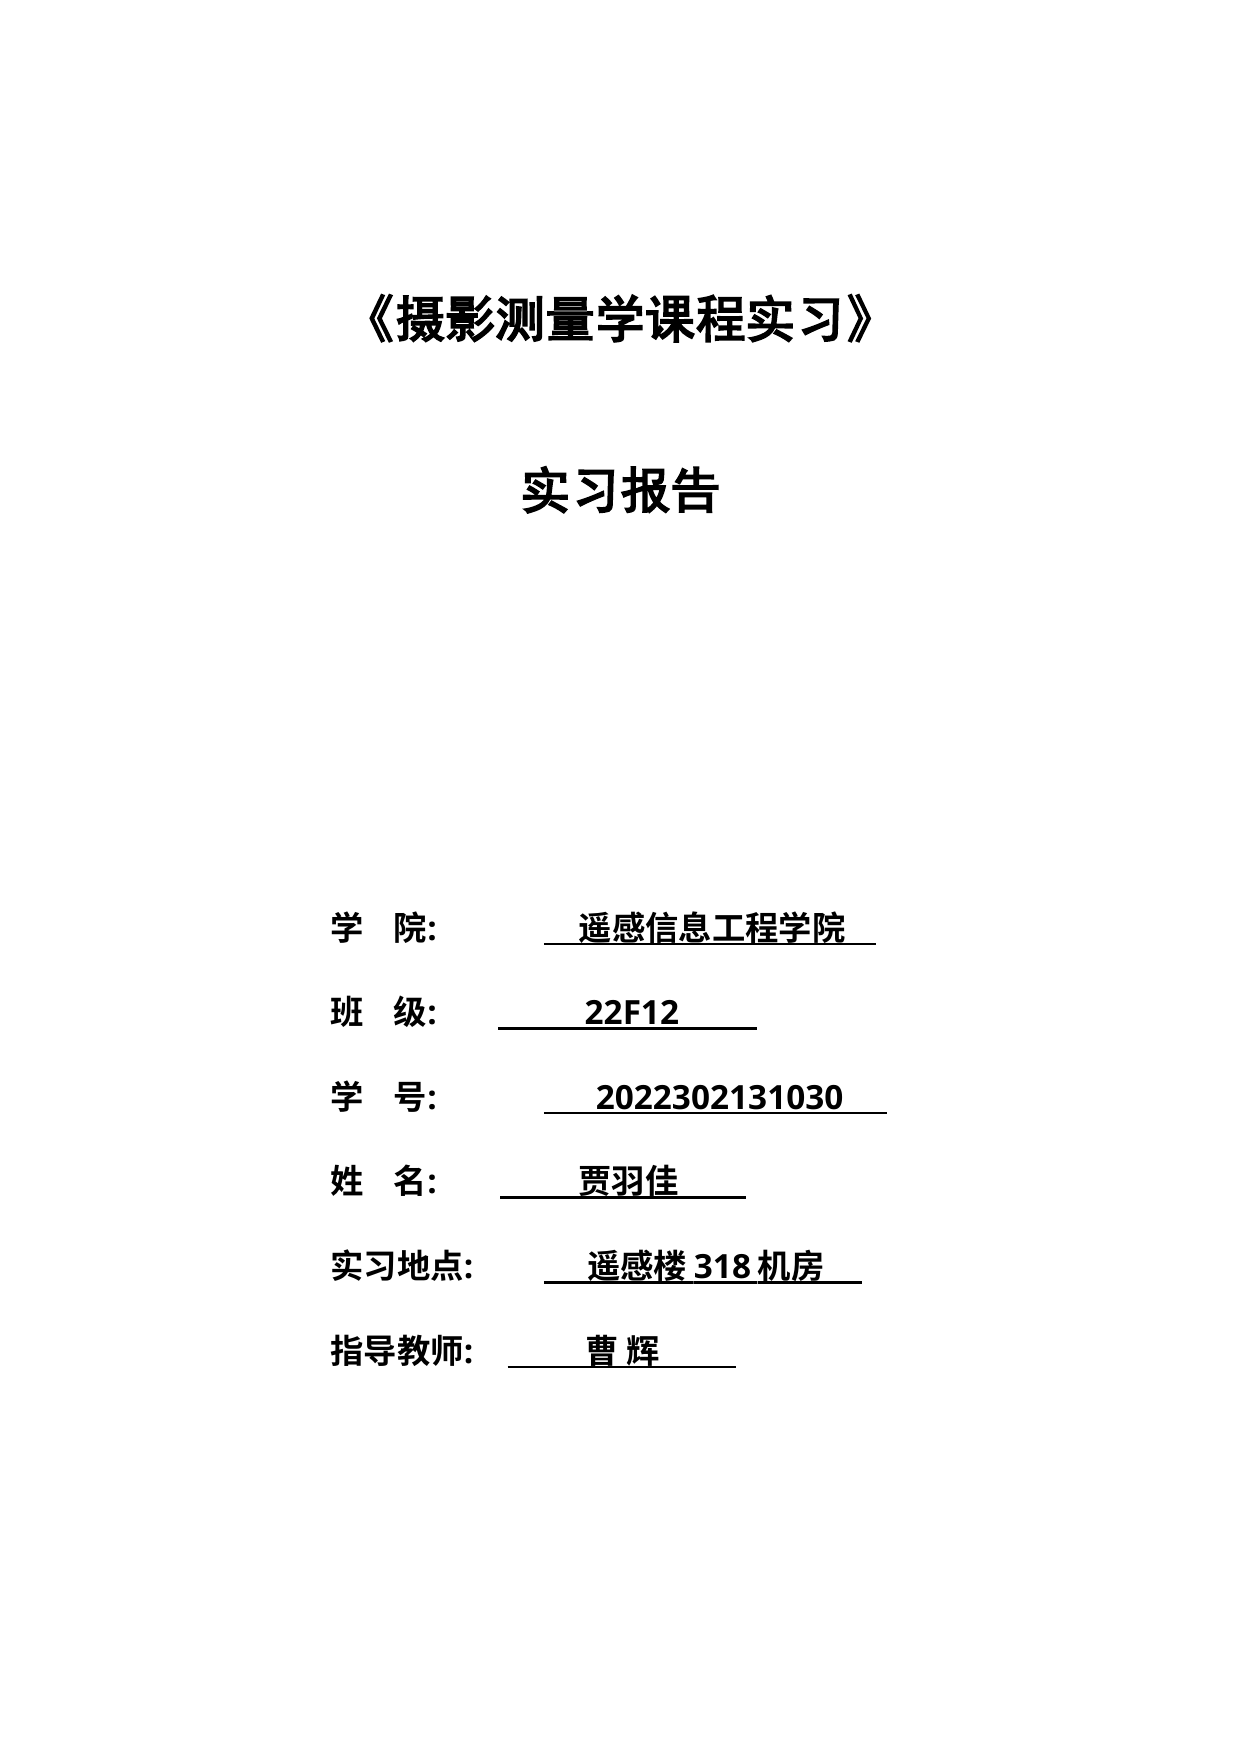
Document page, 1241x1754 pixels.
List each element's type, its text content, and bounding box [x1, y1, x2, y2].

text 学 号: 2022302131030 [330, 1071, 1090, 1119]
text 指导教师: 曹 辉 [330, 1325, 1090, 1373]
text 学 院: 遥感信息工程学院 [330, 901, 1090, 950]
text 实习报告 [150, 457, 1090, 514]
text 实习地点: 遥感楼318机房 [330, 1240, 1090, 1288]
text 《摄影测量学课程实习》 [150, 286, 1090, 343]
text 姓 名: 贾羽佳 [330, 1155, 1090, 1204]
text 班 级: 22F12 [330, 986, 1090, 1034]
